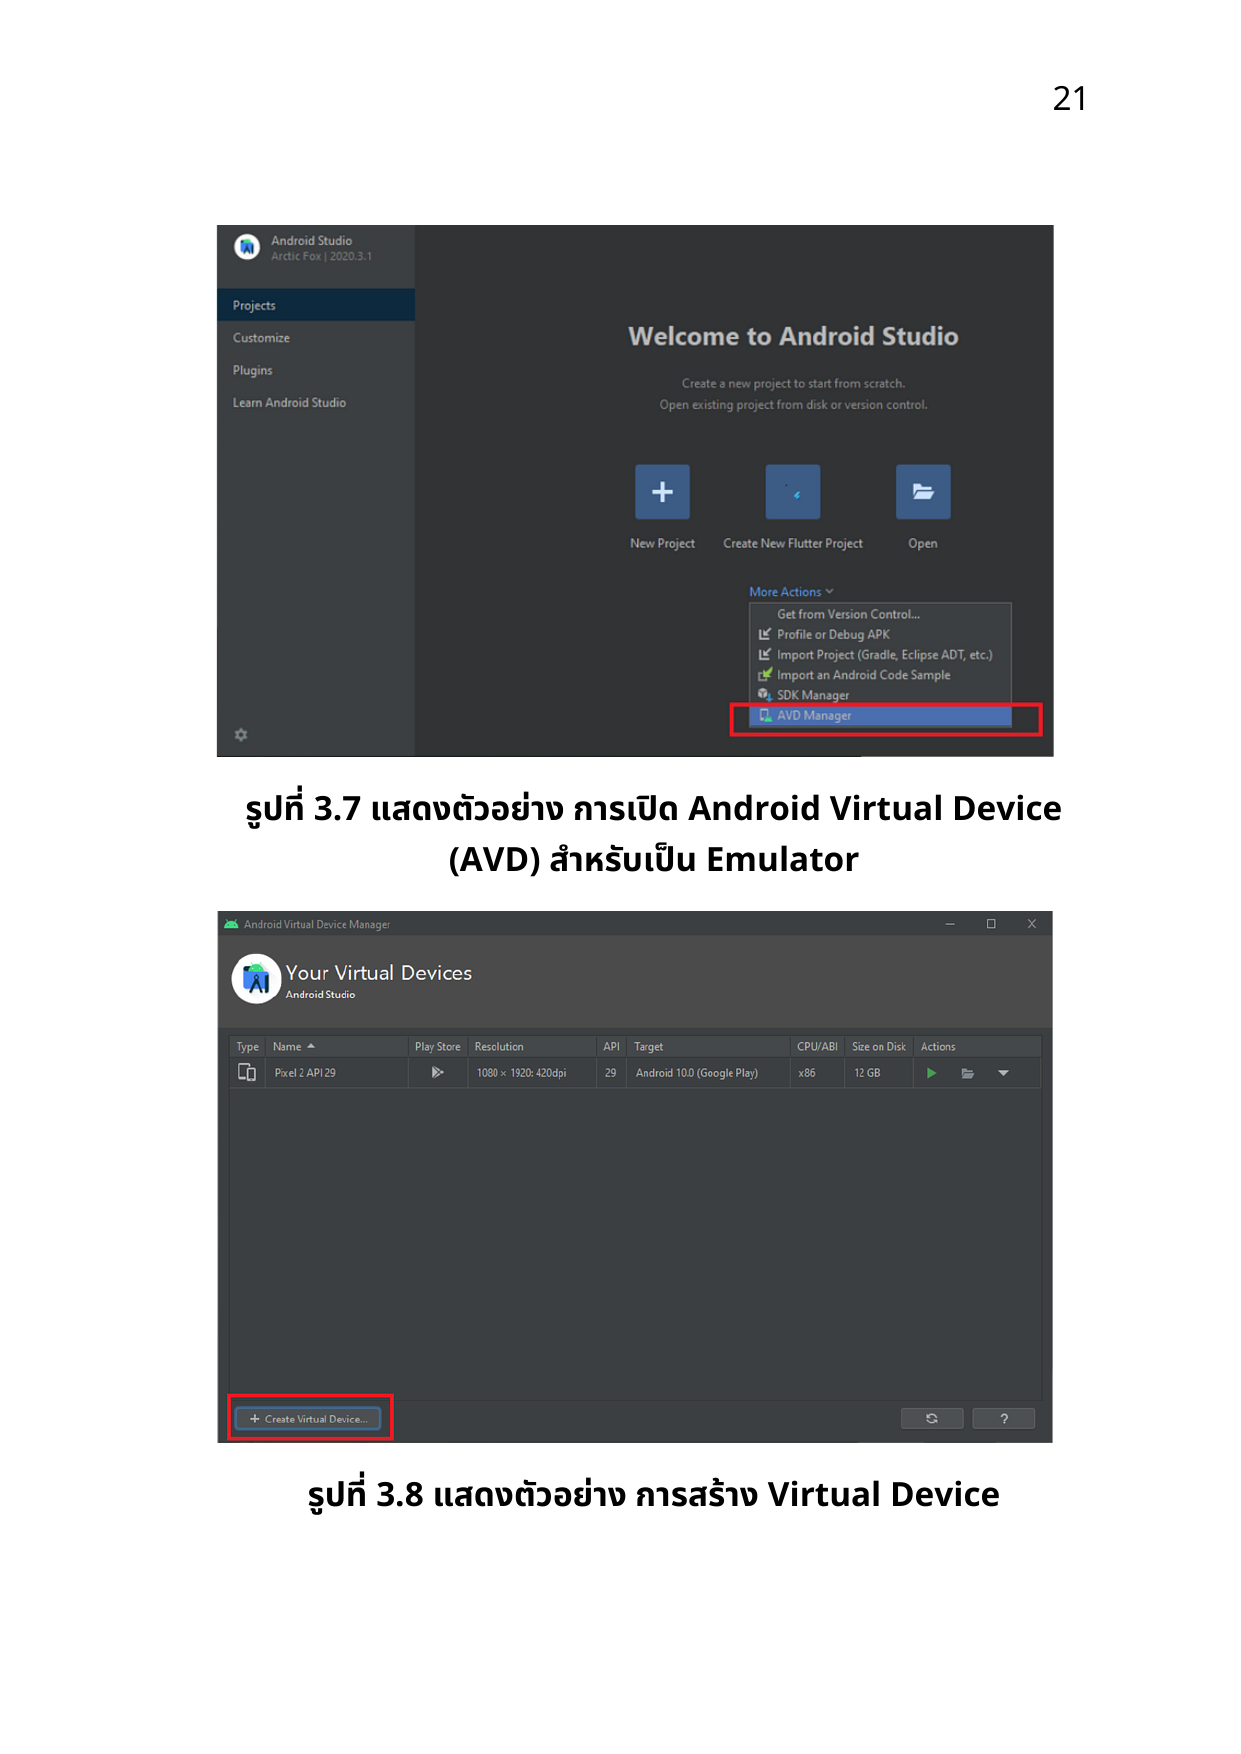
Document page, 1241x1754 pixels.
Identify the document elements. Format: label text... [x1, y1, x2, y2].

picture [216, 225, 1054, 757]
text รูปที่ 3.7 แสดงตัวอย่าง การเปิด Android Virtual Device (AVD) สำหรับเป็น Emulator [217, 785, 1090, 886]
text รูปที่ 3.8 แสดงตัวอย่าง การสร้าง Virtual Device [217, 1471, 1090, 1522]
picture [217, 911, 1053, 1443]
